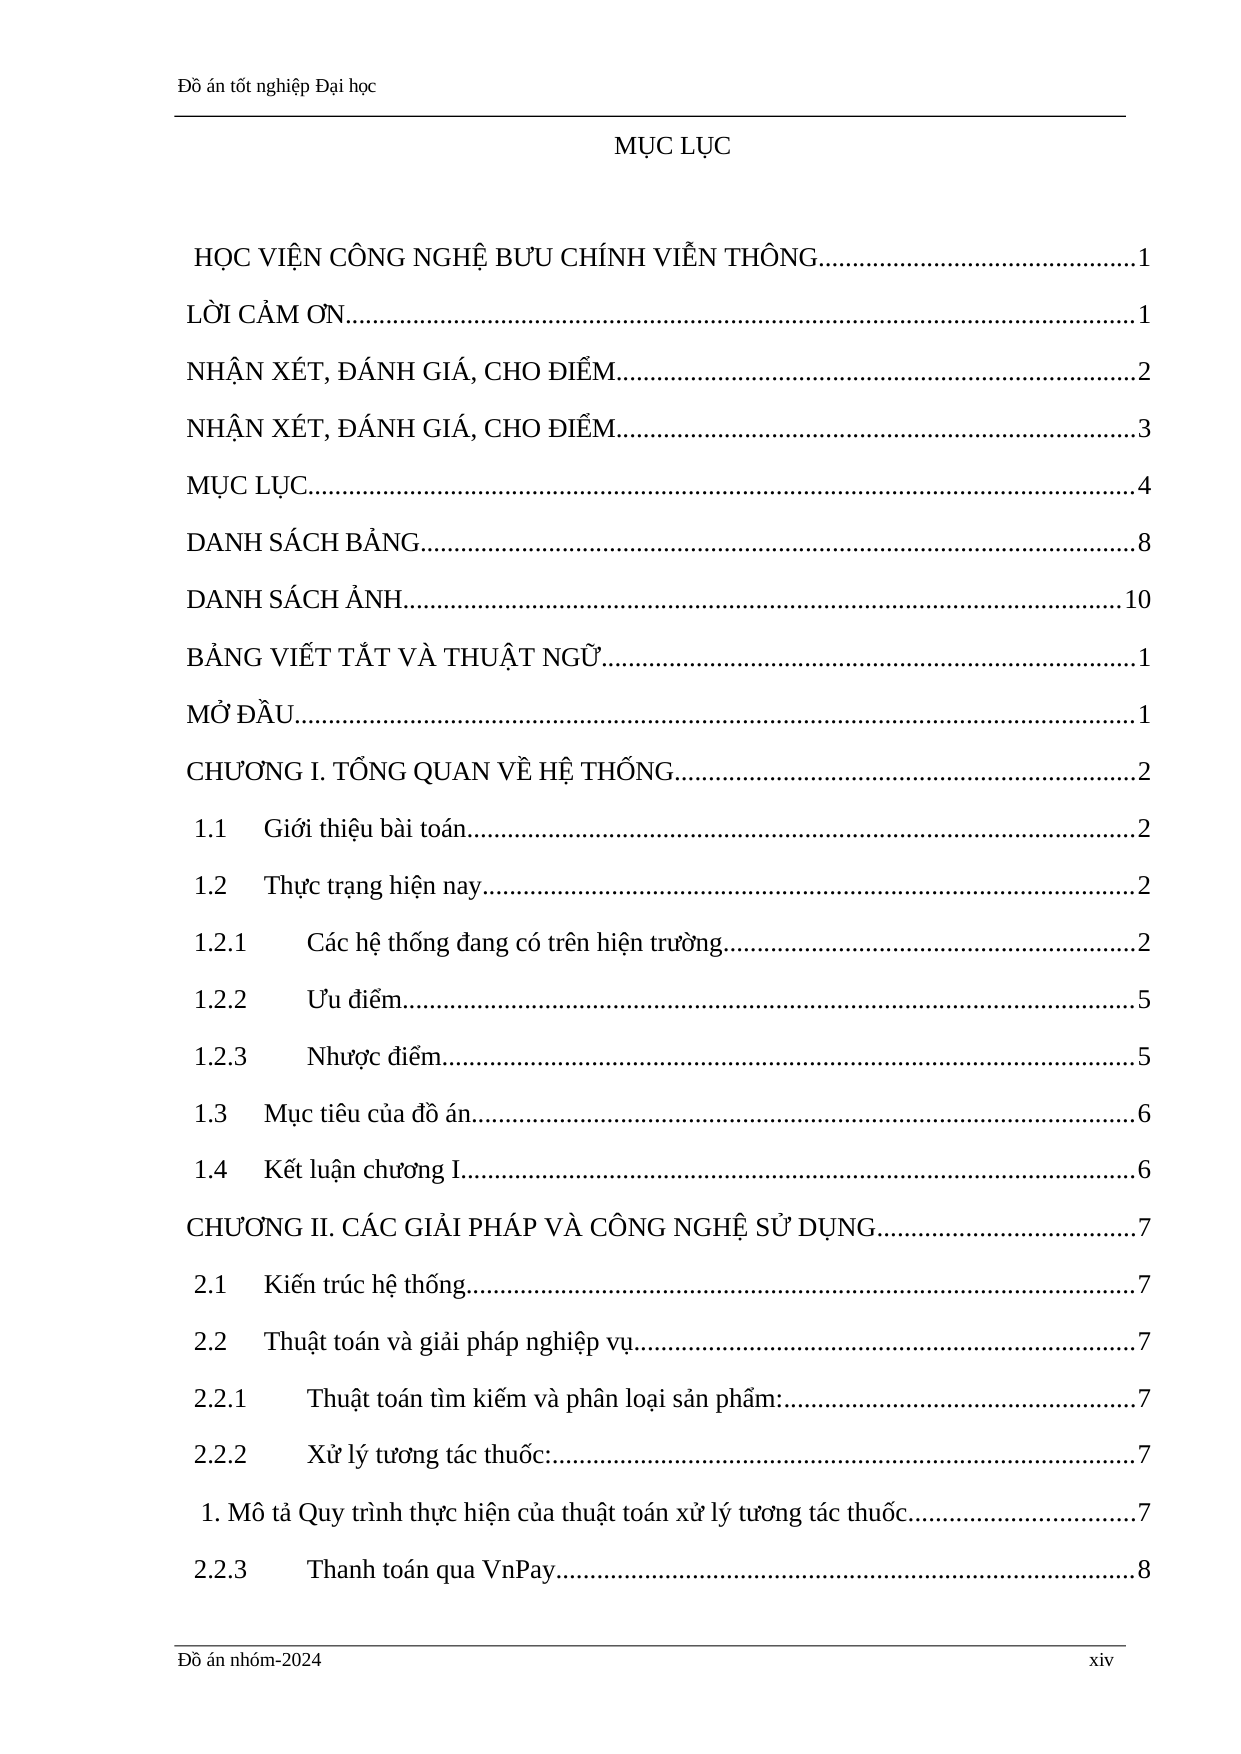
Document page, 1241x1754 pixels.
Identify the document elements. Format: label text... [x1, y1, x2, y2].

subtitle MỤC LỤC [194, 130, 1152, 160]
